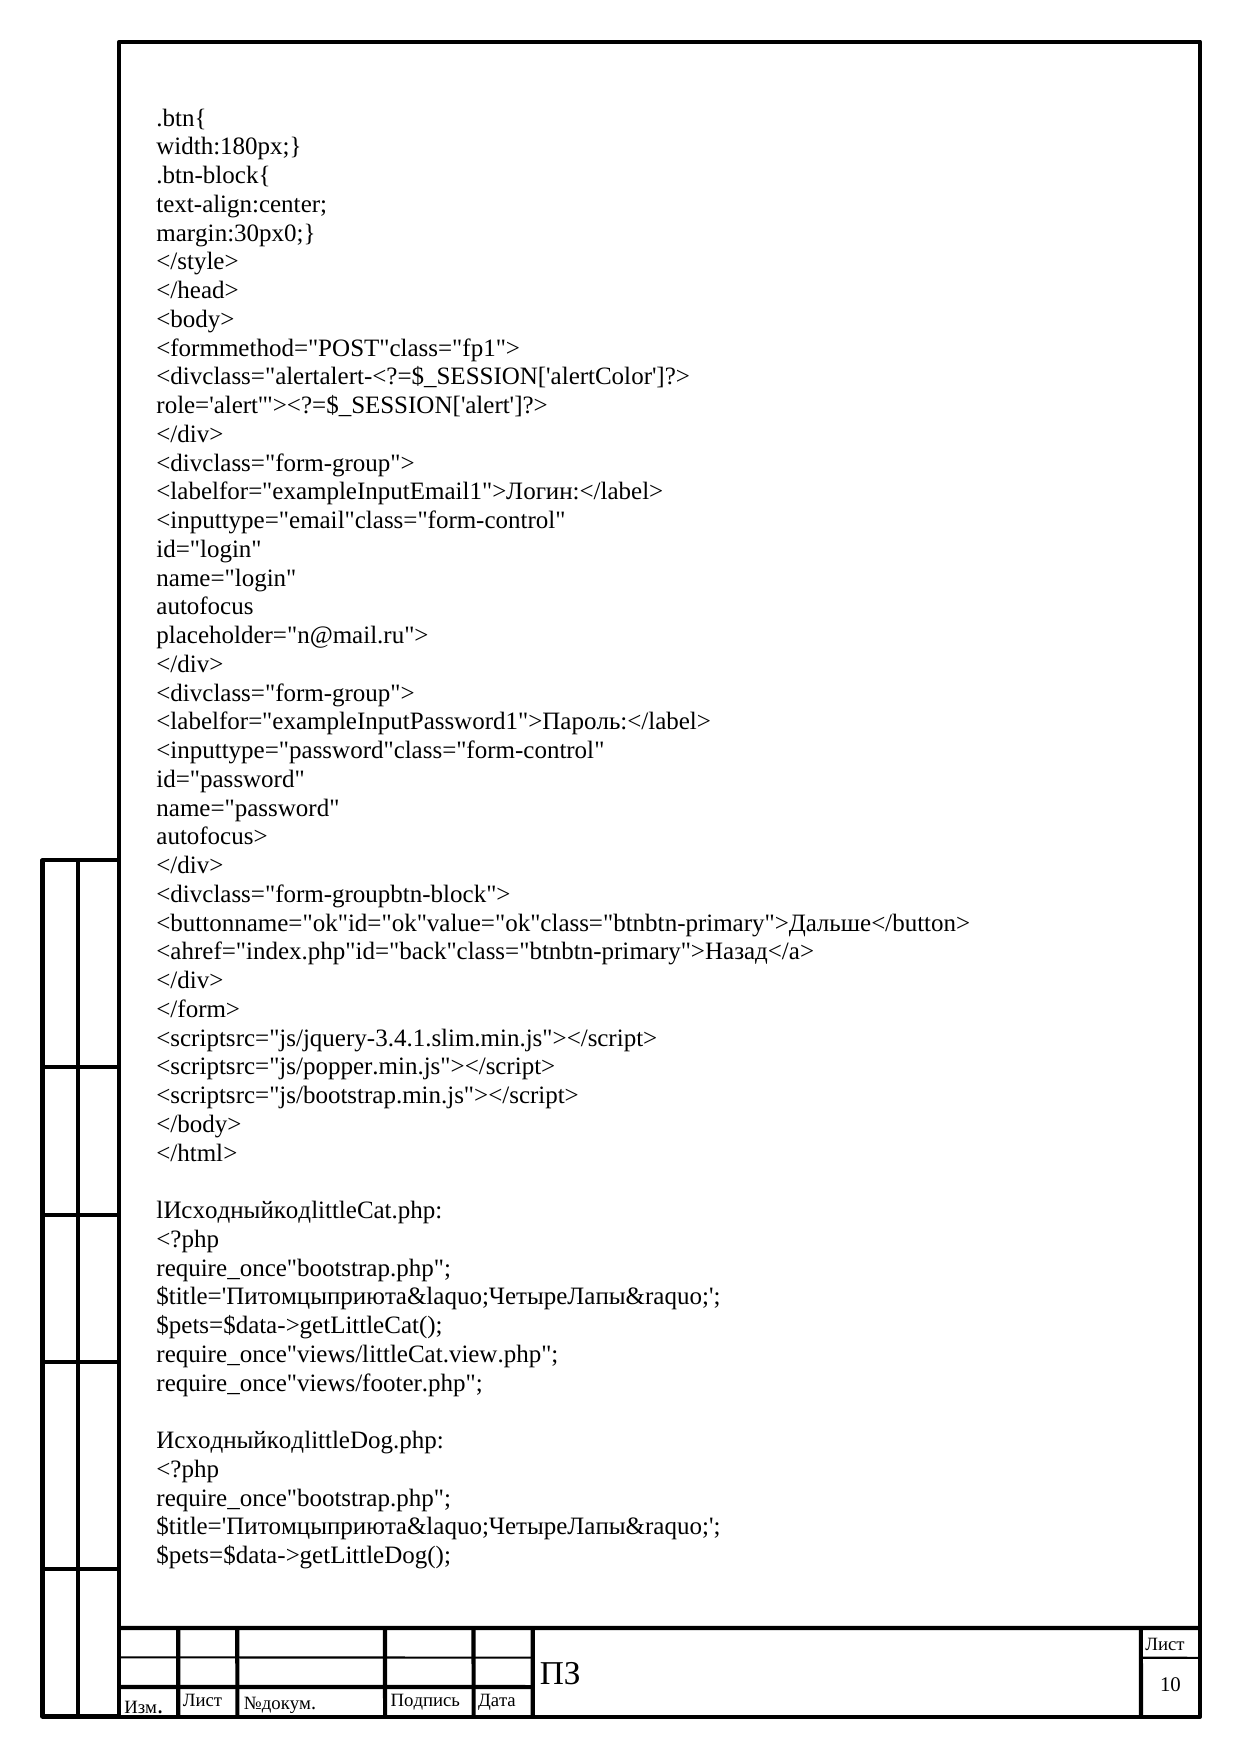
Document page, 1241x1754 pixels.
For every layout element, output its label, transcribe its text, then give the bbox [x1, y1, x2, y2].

text name="login" [156, 563, 1178, 591]
text text-align:center; [156, 189, 1178, 218]
text width:180px;} [156, 131, 1178, 160]
text require_once"views/littleCat.view.php"; [156, 1339, 1178, 1368]
text id="password" [156, 764, 1178, 793]
text <ahref="index.php"id="back"class="btnbtn-primary">Назад</a> [156, 936, 1178, 965]
text <labelfor="exampleInputPassword1">Пароль:</label> [156, 706, 1178, 735]
text $pets=$data->getLittleCat(); [156, 1310, 1178, 1339]
text require_once"bootstrap.php"; [156, 1253, 1178, 1281]
text <buttonname="ok"id="ok"value="ok"class="btnbtn-primary">Дальше</button> [156, 908, 1178, 936]
text <?php [156, 1454, 1178, 1483]
text </head> [156, 275, 1178, 304]
text <scriptsrc="js/jquery-3.4.1.slim.min.js"></script> [156, 1023, 1178, 1051]
text </html> [156, 1138, 1178, 1166]
text </div> [156, 649, 1178, 678]
text margin:30px0;} [156, 218, 1178, 246]
text require_once"views/footer.php"; [156, 1368, 1178, 1396]
text <inputtype="password"class="form-control" [156, 735, 1178, 764]
text .btn{ [156, 103, 1178, 131]
text require_once"bootstrap.php"; [156, 1483, 1178, 1511]
text </form> [156, 994, 1178, 1023]
text <labelfor="exampleInputEmail1">Логин:</label> [156, 476, 1178, 505]
text id="login" [156, 534, 1178, 563]
text <divclass="alertalert-<?=$_SESSION['alertColor']?> [156, 361, 1178, 390]
text </div> [156, 850, 1178, 879]
text <divclass="form-group"> [156, 448, 1178, 476]
text <scriptsrc="js/bootstrap.min.js"></script> [156, 1080, 1178, 1109]
text <formmethod="POST"class="fp1"> [156, 333, 1178, 361]
text role='alert'"><?=$_SESSION['alert']?> [156, 390, 1178, 419]
text <divclass="form-groupbtn-block"> [156, 879, 1178, 908]
text </div> [156, 419, 1178, 448]
text </style> [156, 246, 1178, 275]
text $pets=$data->getLittleDog(); [156, 1540, 1178, 1569]
text <divclass="form-group"> [156, 678, 1178, 706]
text <?php [156, 1224, 1178, 1253]
text autofocus> [156, 821, 1178, 850]
text name="password" [156, 793, 1178, 821]
text <scriptsrc="js/popper.min.js"></script> [156, 1051, 1178, 1080]
text $title='Питомцыприюта&laquo;ЧетыреЛапы&raquo;'; [156, 1281, 1178, 1310]
text </body> [156, 1109, 1178, 1138]
text autofocus [156, 591, 1178, 620]
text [156, 1511, 1178, 1540]
text <inputtype="email"class="form-control" [156, 505, 1178, 534]
text <body> [156, 304, 1178, 333]
text .btn-block{ [156, 160, 1178, 189]
text lИсходныйкодlittleCat.php: [156, 1195, 1178, 1224]
text ИсходныйкодlittleDog.php: [156, 1425, 1178, 1454]
text placeholder="n@mail.ru"> [156, 620, 1178, 649]
text </div> [156, 965, 1178, 994]
